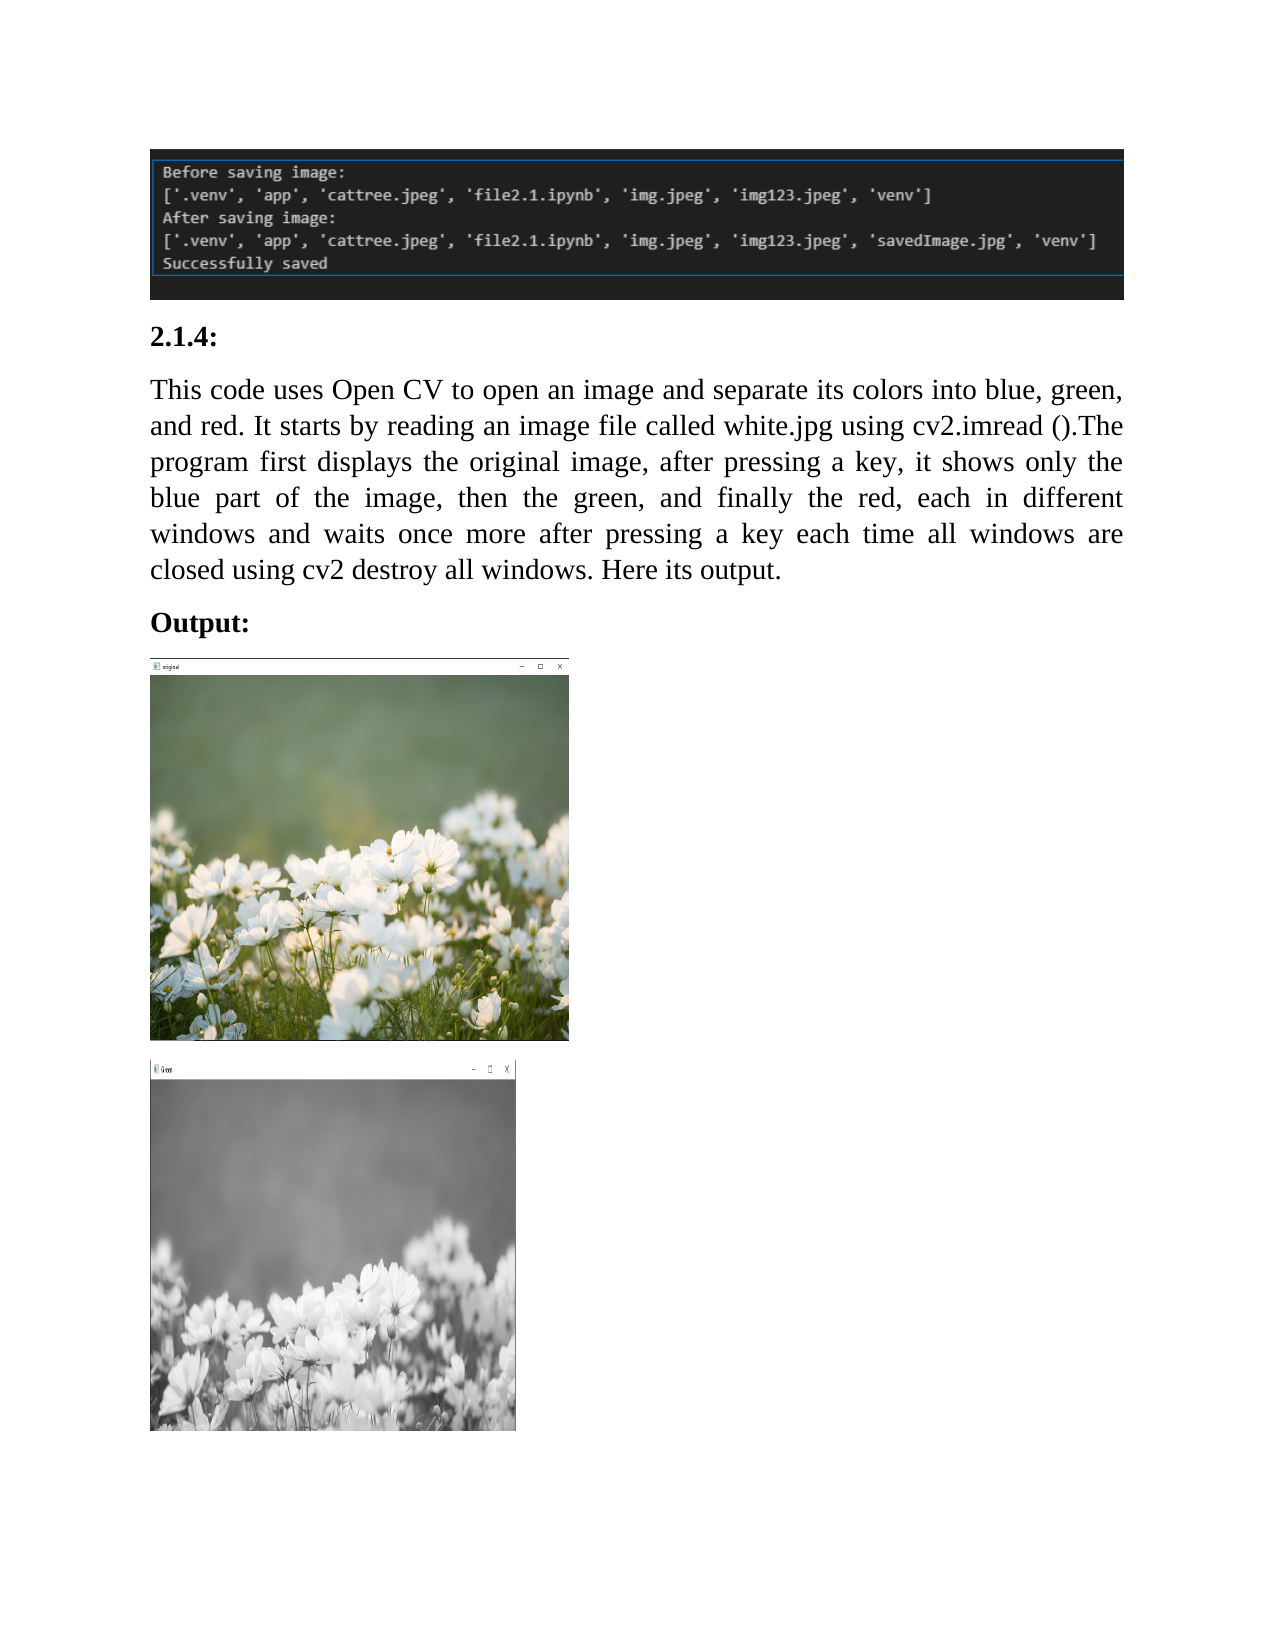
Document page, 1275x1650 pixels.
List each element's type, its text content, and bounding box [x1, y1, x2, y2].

text Output: [150, 605, 1125, 639]
text 2.1.4: [150, 319, 1125, 352]
picture [150, 658, 569, 1041]
picture [150, 1060, 516, 1431]
text This code uses Open CV to open an image and separate its colors into blue, green, and red. It starts by reading an image file called white.jpg using cv2.imread ().The program first displays the original image, after pressing a key, it shows only the blue part of the image, then the green, and finally the red, each in different windows and waits once more after pressing a key each time all windows are closed using cv2 destroy all windows. Here its output. [150, 372, 1125, 586]
picture [150, 149, 1124, 300]
